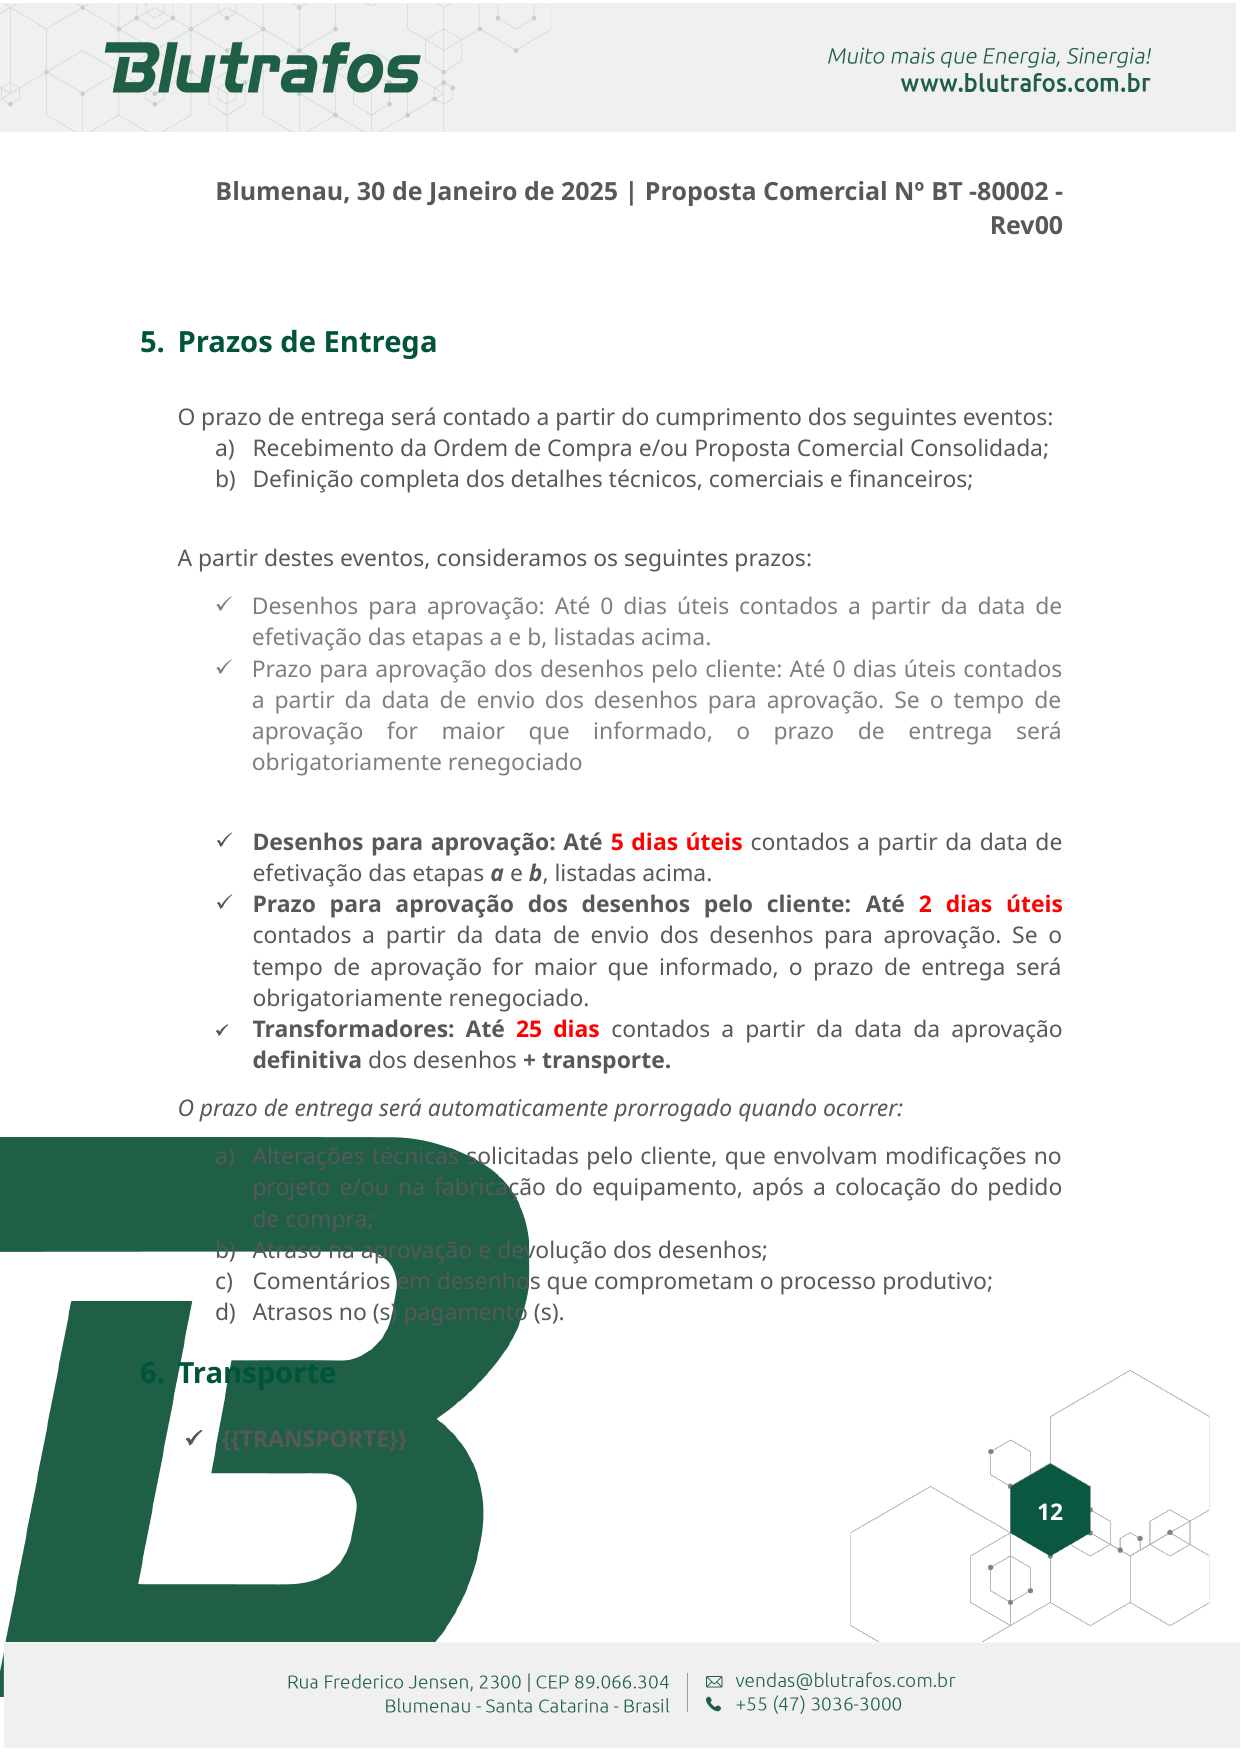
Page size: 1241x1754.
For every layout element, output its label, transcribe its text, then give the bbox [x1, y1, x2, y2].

subtitle Prazos de Entrega [140, 321, 1063, 400]
list Alterações técnicas solicitadas pelo cliente, que envolvam modificações no projeto e/ou na fabricação do equipamento, após a colocação do pedido de compra; [215, 1140, 1063, 1234]
list Recebimento da Ordem de Compra e/ou Proposta Comercial Consolidada; [215, 432, 1063, 463]
text Desenhos para aprovação: Até 0 dias úteis contados a partir da data de efetivação das etapas a e b, listadas acima. [214, 590, 1063, 652]
list Prazo para aprovação dos desenhos pelo cliente: Até 2 dias úteis contados a partir da data de envio dos desenhos para aprovação. Se o tempo de aprovação for maior que informado, o prazo de entrega será obrigatoriamente renegociado. [215, 888, 1063, 1013]
list Atrasos no (s) pagamento (s). [215, 1296, 1063, 1327]
text O prazo de entrega será automaticamente prorrogado quando ocorrer: [177, 1092, 1063, 1123]
list Desenhos para aprovação: Até 5 dias úteis contados a partir da data de efetivação das etapas a e b, listadas acima. [215, 825, 1063, 888]
list Transformadores: Até 25 dias contados a partir da data da aprovação definitiva dos desenhos + transporte. [215, 1013, 1063, 1075]
list Atraso na aprovação e devolução dos desenhos; [215, 1234, 1063, 1265]
subtitle Transporte [140, 1352, 1063, 1392]
text Prazo para aprovação dos desenhos pelo cliente: Até 0 dias úteis contados a partir da data de envio dos desenhos para aprovação. Se o tempo de aprovação for maior que informado, o prazo de entrega será obrigatoriamente renegociado [214, 652, 1063, 777]
text O prazo de entrega será contado a partir do cumprimento dos seguintes eventos: [177, 400, 1063, 432]
list Definição completa dos detalhes técnicos, comerciais e financeiros; [215, 463, 1063, 494]
picture [0, 3, 1236, 132]
picture [0, 1137, 1241, 1748]
list Comentários em desenhos que comprometam o processo produtivo; [215, 1265, 1063, 1296]
list {{TRANSPORTE}} [184, 1423, 1063, 1455]
text A partir destes eventos, consideramos os seguintes prazos: [177, 542, 1063, 573]
